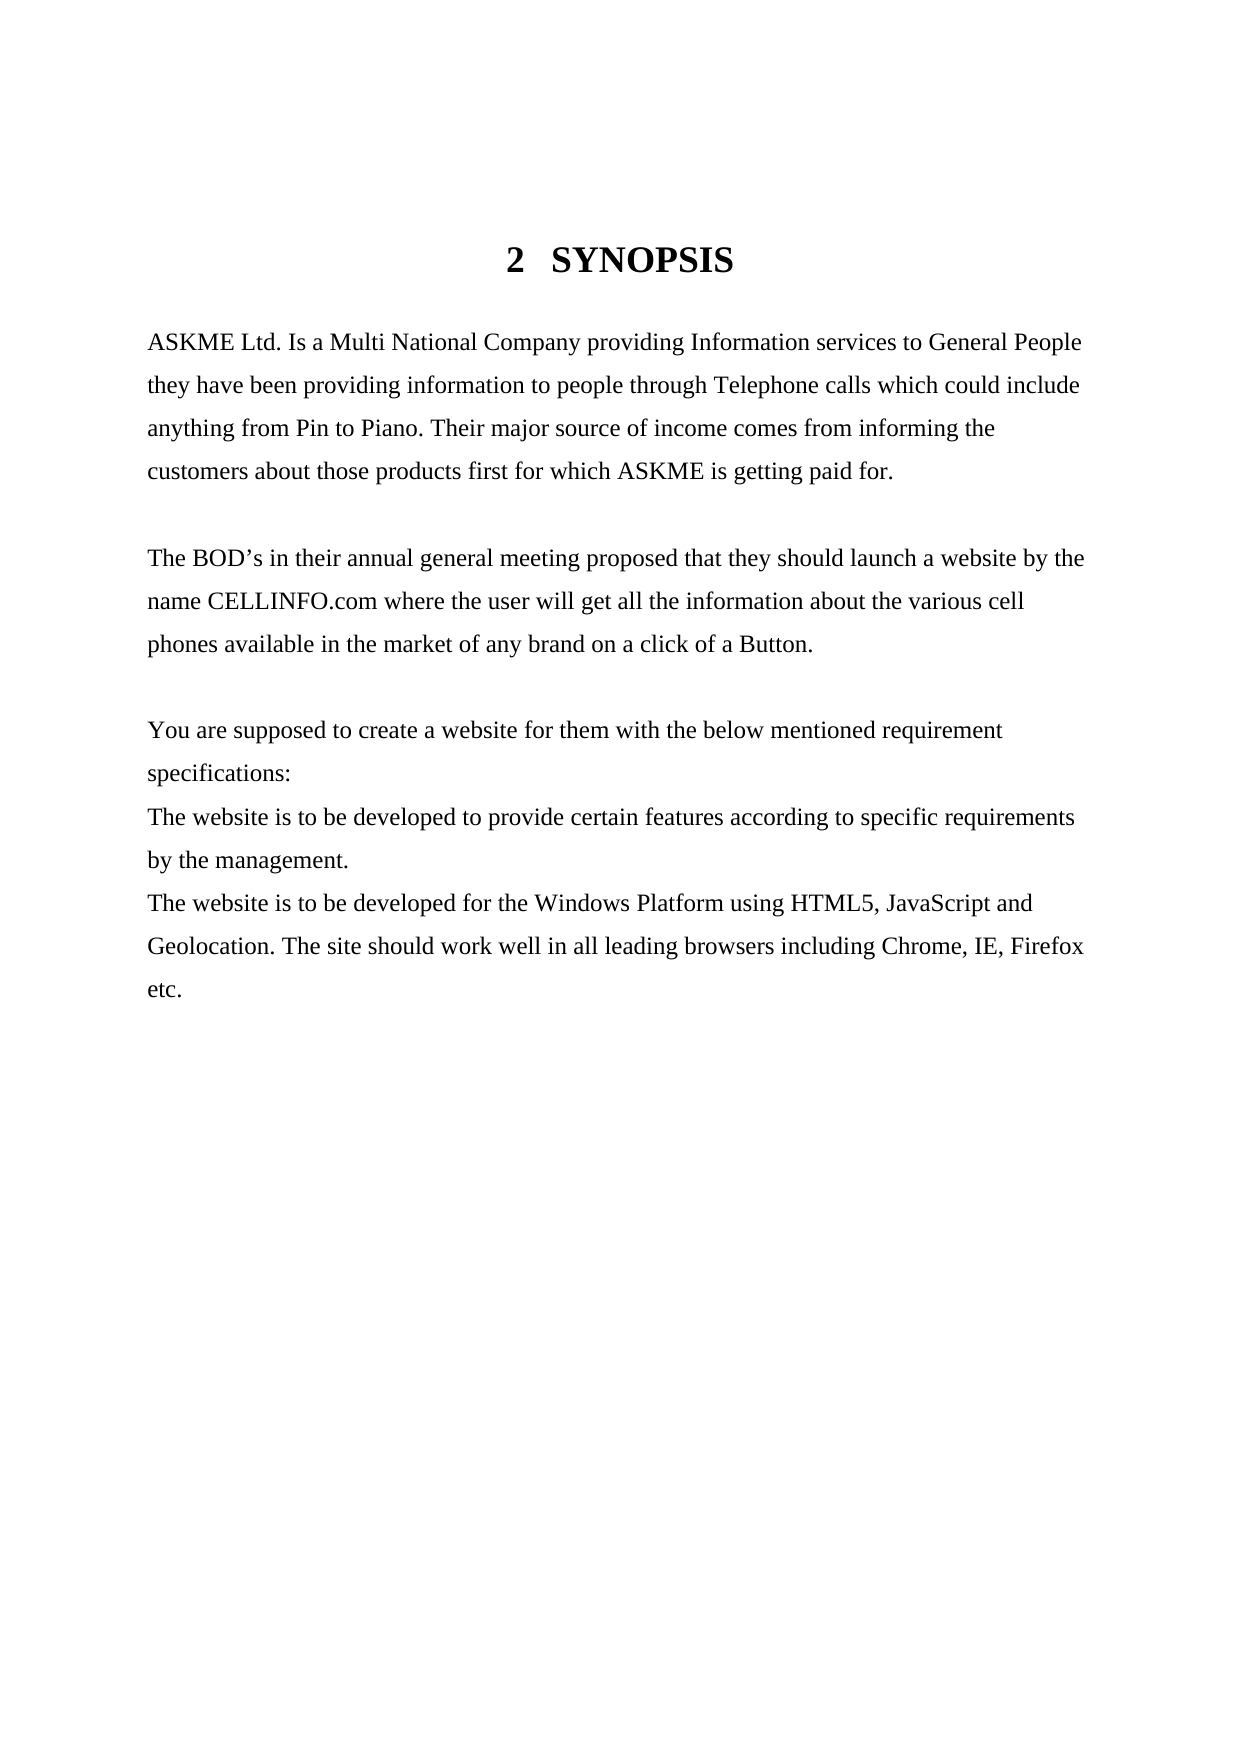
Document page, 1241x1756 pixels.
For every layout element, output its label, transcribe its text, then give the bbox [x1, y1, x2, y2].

text ASKME Ltd. Is a Multi National Company providing Information services to General People they have been providing information to people through Telephone calls which could include anything from Pin to Piano. Their major source of income comes from informing the customers about those products first for which ASKME is getting paid for. [147, 327, 1084, 485]
text You are supposed to create a website for them with the below mentioned requirement specifications: [147, 715, 1005, 787]
text The website is to be developed to provide certain features according to specific requirements by the management. [147, 802, 1077, 873]
text The BOD’s in their annual general meeting proposed that they should launch a website by the name CELLINFO.com where the user will get all the information about the various cell phones available in the market of any brand on a click of a Button. [147, 543, 1087, 658]
subtitle SYNOPSIS [506, 238, 1240, 281]
text The website is to be developed for the Windows Platform using HTML5, JavaScript and Geolocation. The site should work well in all leading browsers including Chrome, IE, Firefox etc. [147, 888, 1086, 1003]
